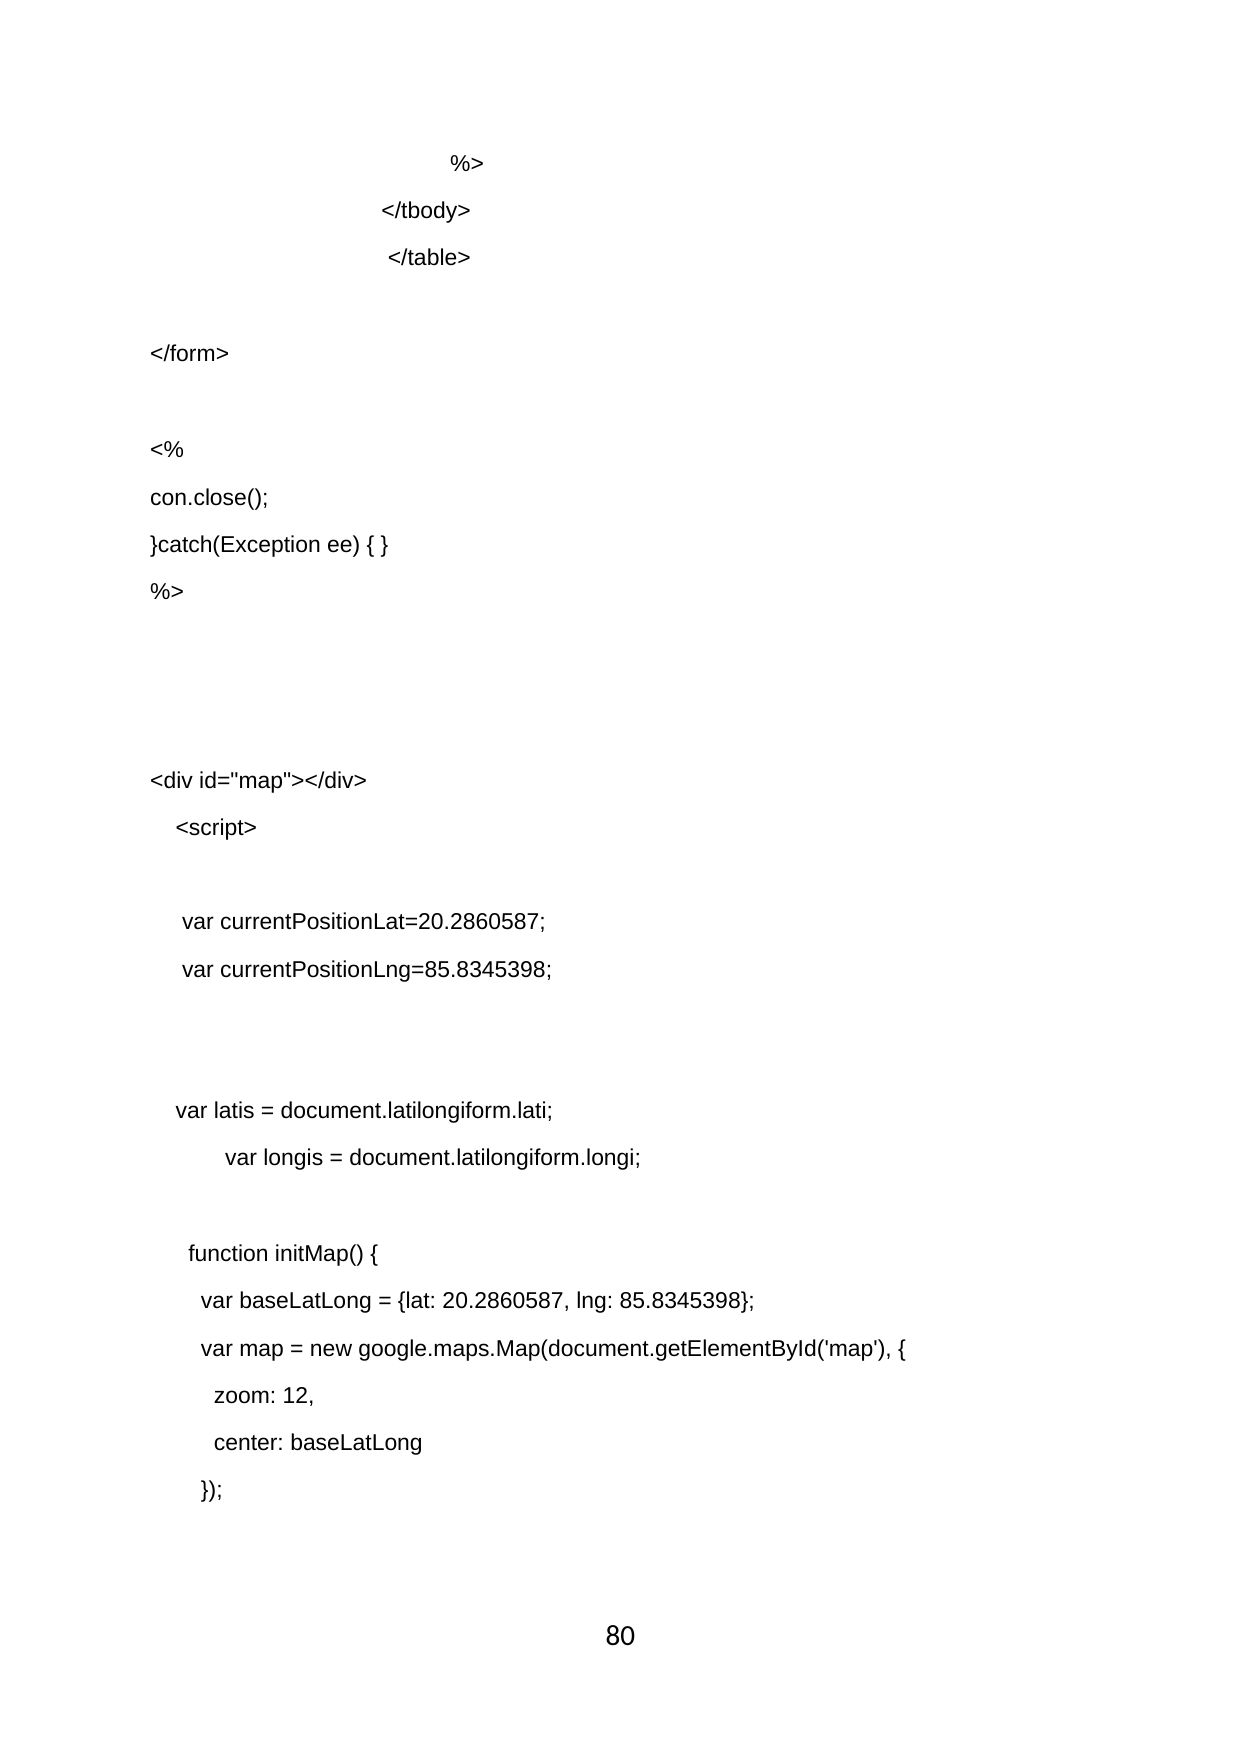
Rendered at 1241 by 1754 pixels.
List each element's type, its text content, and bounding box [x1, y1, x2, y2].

text %> [150, 578, 1090, 604]
text con.close(); [150, 484, 1090, 510]
text var currentPositionLat=20.2860587; [150, 908, 1090, 935]
text </table> [150, 244, 1090, 271]
text }); [150, 1476, 1090, 1503]
text function initMap() { [150, 1240, 1090, 1267]
text }catch(Exception ee) { } [150, 531, 1090, 557]
text <% [150, 436, 1090, 463]
text var currentPositionLng=85.8345398; [150, 956, 1090, 982]
text </form> [150, 340, 1090, 367]
text zoom: 12, [150, 1382, 1090, 1408]
text var latis = document.latilongiform.lati; [150, 1097, 1090, 1123]
text </tbody> [150, 197, 1090, 223]
text <script> [150, 814, 1090, 840]
text center: baseLatLong [150, 1429, 1090, 1455]
text var map = new google.maps.Map(document.getElementById('map'), { [150, 1335, 1090, 1361]
text var longis = document.latilongiform.longi; [150, 1144, 1090, 1171]
text %> [150, 150, 1090, 176]
text <div id="map"></div> [150, 767, 1090, 793]
text var baseLatLong = {lat: 20.2860587, lng: 85.8345398}; [150, 1287, 1090, 1314]
